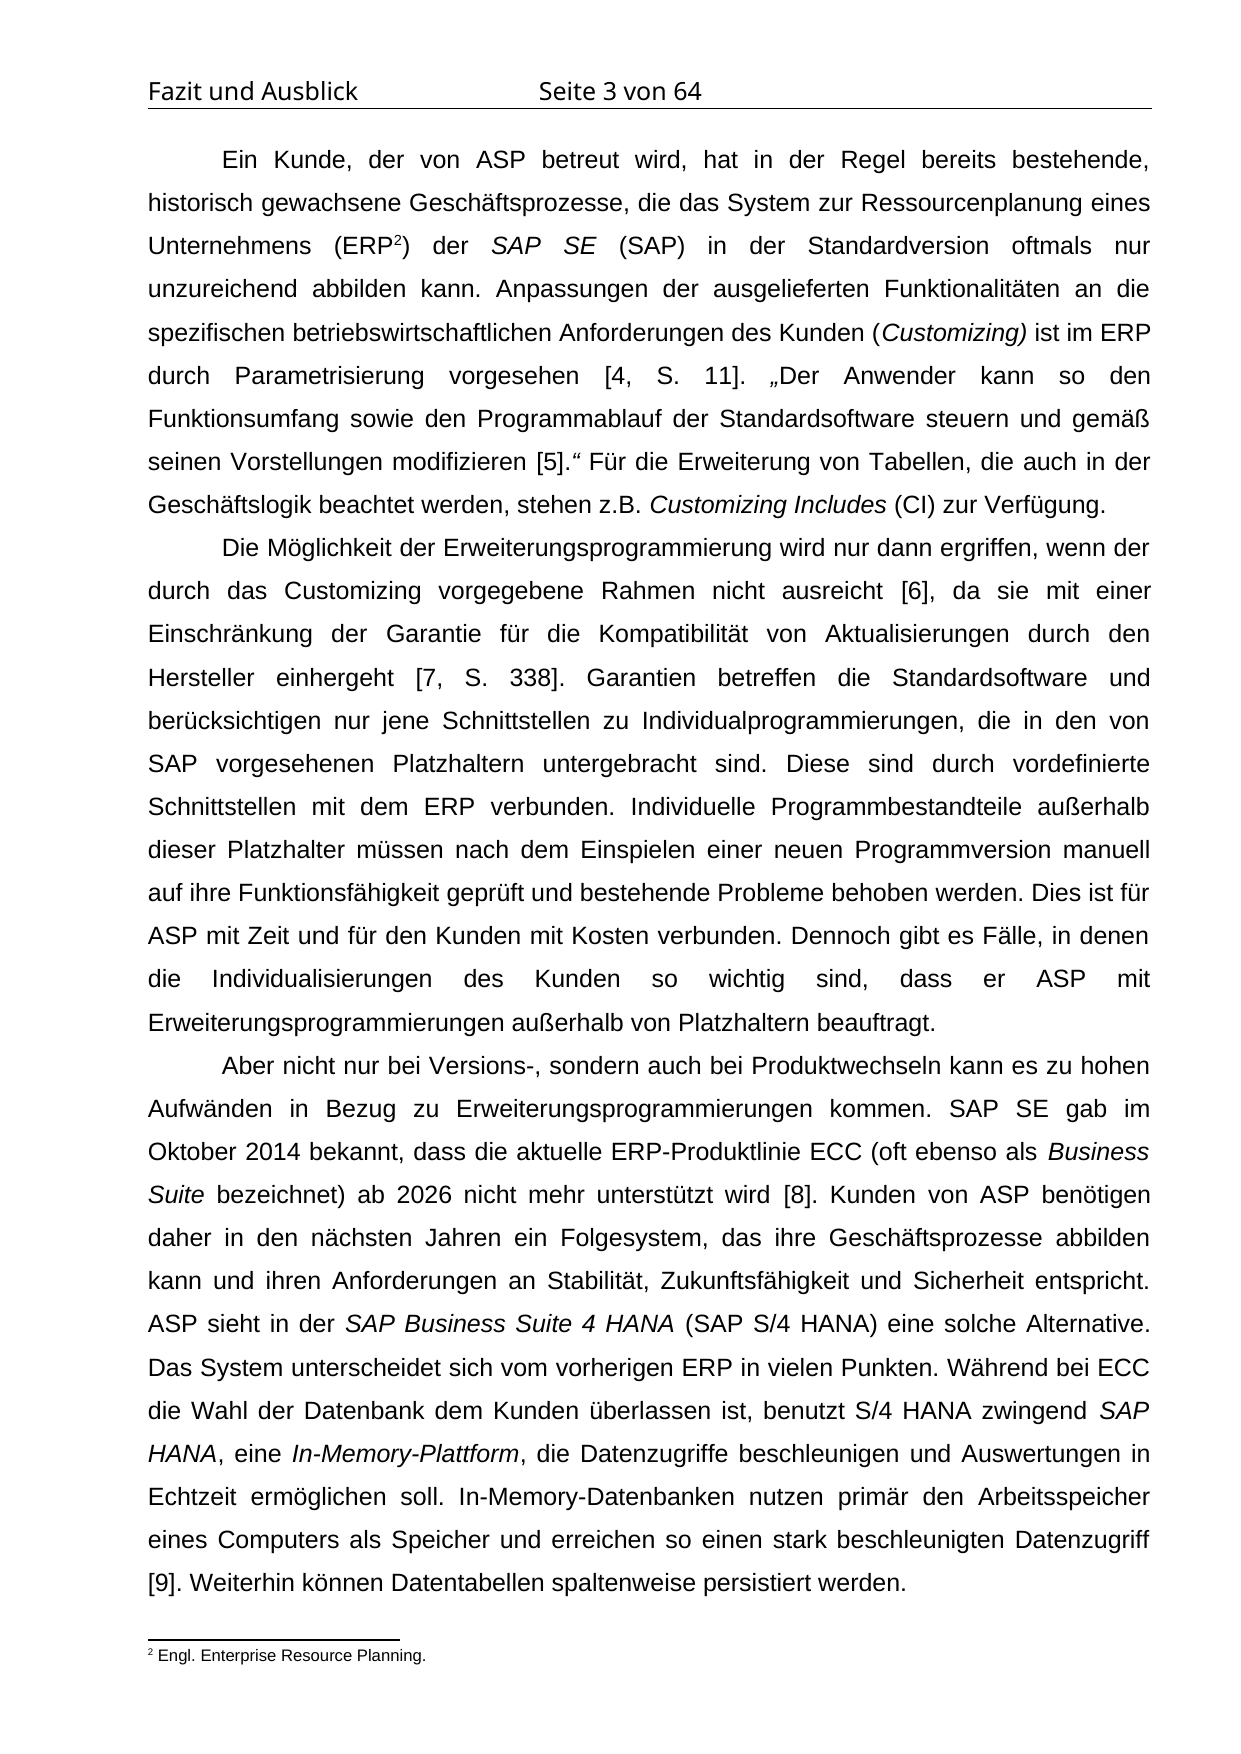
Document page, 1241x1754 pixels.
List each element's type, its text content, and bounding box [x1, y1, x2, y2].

text Aber nicht nur bei Versions-, sondern auch bei Produktwechseln kann es zu hohen Aufwänden in Bezug zu Erweiterungsprogrammierungen kommen. SAP SE gab im Oktober 2014 bekannt, dass die aktuelle ERP-Produktlinie ECC (oft ebenso als Business Suite bezeichnet) ab 2026 nicht mehr unterstützt wird. Kunden von ASP benötigen daher in den nächsten Jahren ein Folgesystem, das ihre Geschäftsprozesse abbilden kann und ihren Anforderungen an Stabilität, Zukunftsfähigkeit und Sicherheit entspricht. ASP sieht in der SAP Business Suite 4 HANA (SAP S/4 HANA) eine solche Alternative. Das System unterscheidet sich vom vorherigen ERP in vielen Punkten. Während bei ECC die Wahl der Datenbank dem Kunden überlassen ist, benutzt S/4 HANA zwingend SAP HANA, eine In-Memory-Plattform, die Datenzugriffe beschleunigen und Auswertungen in Echtzeit ermöglichen soll. In-Memory-Datenbanken nutzen primär den Arbeitsspeicher eines Computers als Speicher und erreichen so einen stark beschleunigten Datenzugriff . Weiterhin können Datentabellen spaltenweise persistiert werden. [148, 1051, 1152, 1597]
text Die Möglichkeit der Erweiterungsprogrammierung wird nur dann ergriffen, wenn der durch das Customizing vorgegebene Rahmen nicht ausreicht, da sie mit einer Einschränkung der Garantie für die Kompatibilität von Aktualisierungen durch den Hersteller einhergeht. Garantien betreffen die Standardsoftware und berücksichtigen nur jene Schnittstellen zu Individualprogrammierungen, die in den von SAP vorgesehenen Platzhaltern untergebracht sind. Diese sind durch vordefinierte Schnittstellen mit dem ERP verbunden. Individuelle Programmbestandteile außerhalb dieser Platzhalter müssen nach dem Einspielen einer neuen Programmversion manuell auf ihre Funktionsfähigkeit geprüft und bestehende Probleme behoben werden. Dies ist für ASP mit Zeit und für den Kunden mit Kosten verbunden. Dennoch gibt es Fälle, in denen die Individualisierungen des Kunden so wichtig sind, dass er ASP mit Erweiterungsprogrammierungen außerhalb von Platzhaltern beauftragt. [148, 533, 1152, 1036]
text Ein Kunde, der von ASP betreut wird, hat in der Regel bereits bestehende, historisch gewachsene Geschäftsprozesse, die das System zur Ressourcenplanung eines Unternehmens (ERP) der SAP SE (SAP) in der Standardversion oftmals nur unzureichend abbilden kann. Anpassungen der ausgelieferten Funktionalitäten an die spezifischen betriebswirtschaftlichen Anforderungen des Kunden (Customizing) ist im ERP durch Parametrisierung vorgesehen. „Der Anwender kann so den Funktionsumfang sowie den Programmablauf der Standardsoftware steuern und gemäß seinen Vorstellungen modifizieren.“ Für die Erweiterung von Tabellen, die auch in der Geschäftslogik beachtet werden, stehen z.B. Customizing Includes (CI) zur Verfügung. [148, 145, 1152, 519]
